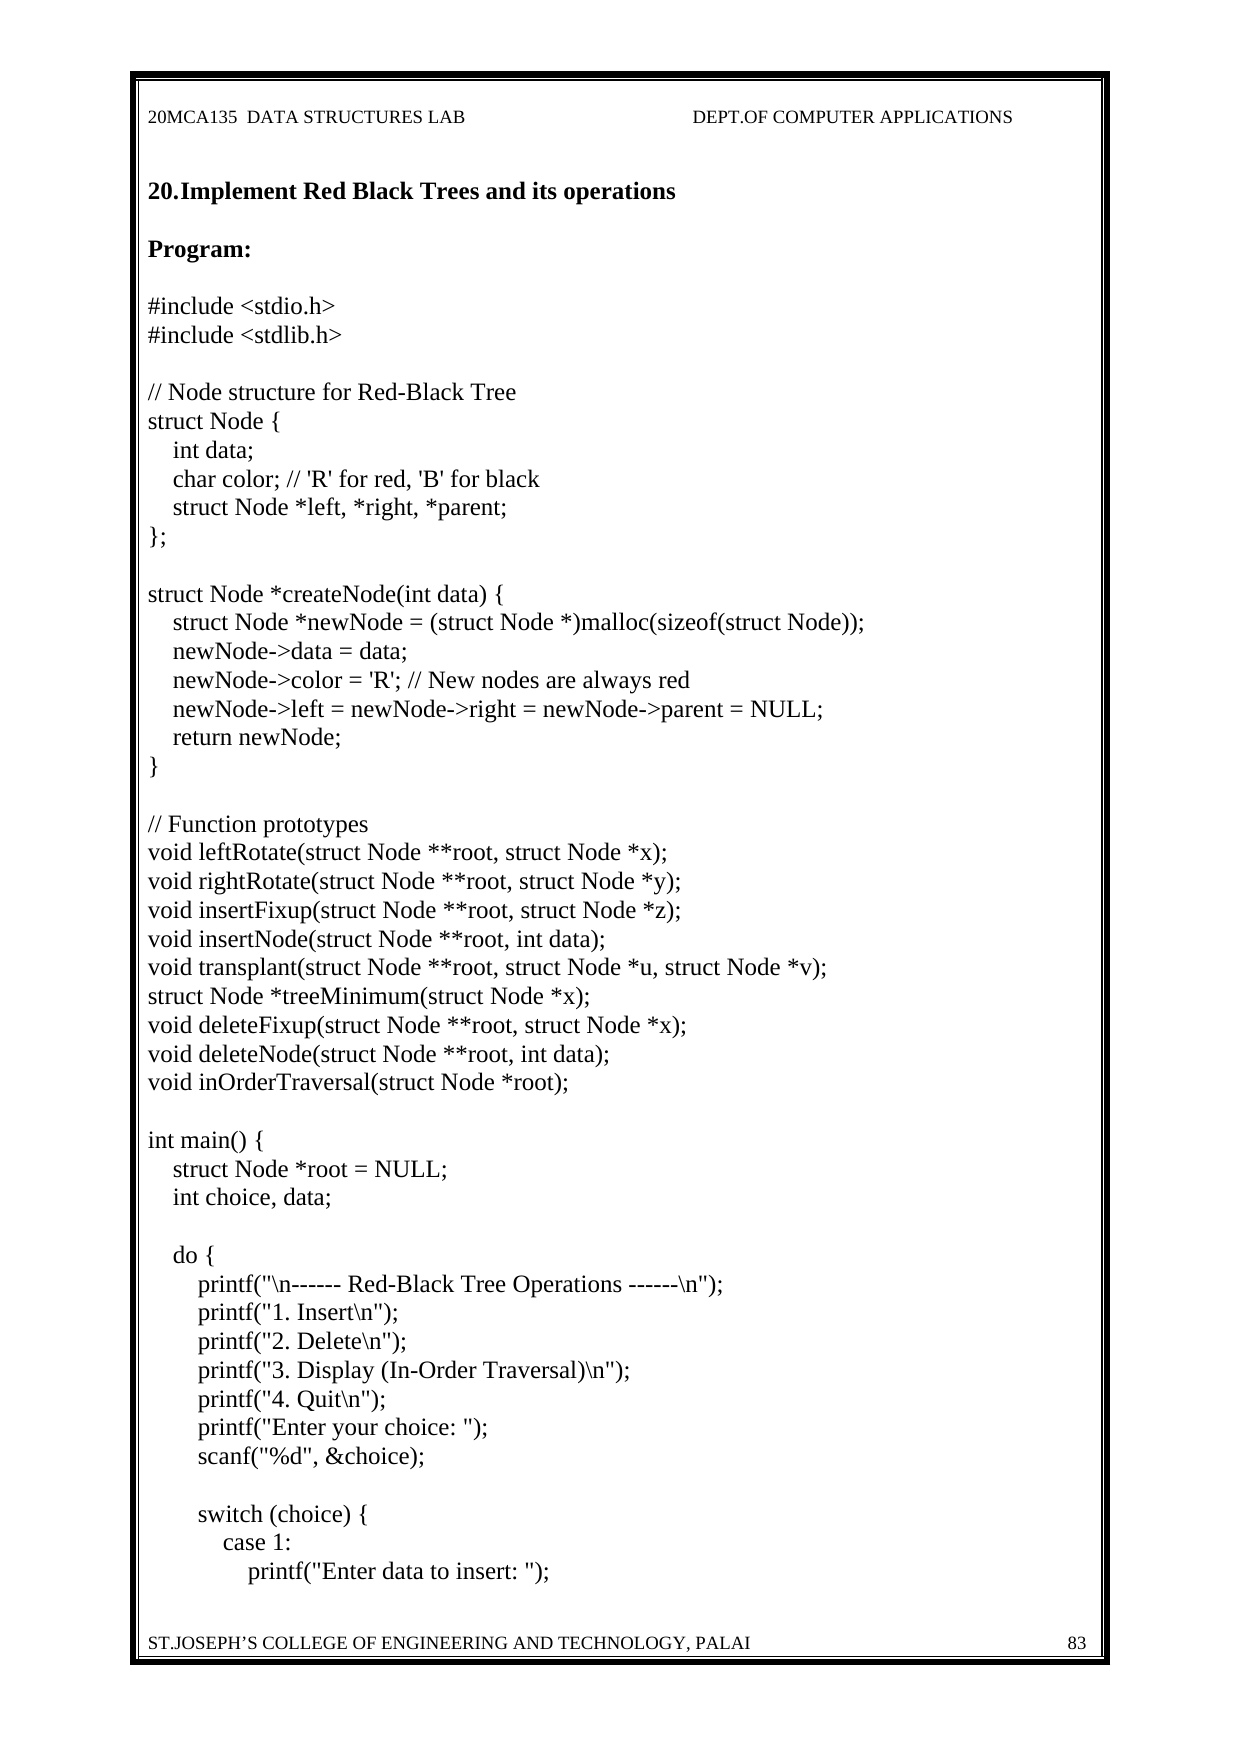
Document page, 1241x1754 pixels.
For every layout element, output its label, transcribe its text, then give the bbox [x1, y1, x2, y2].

list Implement Red Black Trees and its operations [148, 176, 1093, 205]
text void deleteNode(struct Node **root, int data); [148, 1039, 1093, 1067]
text void insertNode(struct Node **root, int data); [148, 924, 1093, 952]
text void rightRotate(struct Node **root, struct Node *y); [148, 866, 1093, 895]
text newNode->left = newNode->right = newNode->parent = NULL; [148, 694, 1093, 722]
text #include <stdio.h> [148, 291, 1093, 320]
text // Node structure for Red-Black Tree [148, 377, 1093, 406]
text #include <stdlib.h> [148, 320, 1093, 349]
text printf("4. Quit\n"); [148, 1384, 1093, 1412]
text void deleteFixup(struct Node **root, struct Node *x); [148, 1010, 1093, 1039]
text // Function prototypes [148, 809, 1093, 837]
text struct Node *left, *right, *parent; [148, 492, 1093, 521]
text printf("3. Display (In-Order Traversal)\n"); [148, 1355, 1093, 1384]
text do { [148, 1240, 1093, 1269]
text case 1: [148, 1527, 1093, 1556]
text newNode->color = 'R'; // New nodes are always red [148, 665, 1093, 694]
text void transplant(struct Node **root, struct Node *u, struct Node *v); [148, 952, 1093, 981]
text int data; [148, 435, 1093, 464]
text printf("Enter your choice: "); [148, 1412, 1093, 1441]
text void leftRotate(struct Node **root, struct Node *x); [148, 837, 1093, 866]
text int main() { [148, 1125, 1093, 1154]
text char color; // 'R' for red, 'B' for black [148, 464, 1093, 492]
text Program: [148, 234, 1093, 262]
text switch (choice) { [148, 1499, 1093, 1527]
text struct Node *newNode = (struct Node *)malloc(sizeof(struct Node)); [148, 607, 1093, 636]
text } [148, 751, 1093, 780]
text scanf("%d", &choice); [148, 1441, 1093, 1470]
text void insertFixup(struct Node **root, struct Node *z); [148, 895, 1093, 924]
text int choice, data; [148, 1182, 1093, 1211]
text printf("1. Insert\n"); [148, 1297, 1093, 1326]
text }; [148, 521, 1093, 550]
text struct Node *createNode(int data) { [148, 579, 1093, 607]
text struct Node *root = NULL; [148, 1154, 1093, 1182]
text printf("2. Delete\n"); [148, 1326, 1093, 1355]
text struct Node { [148, 406, 1093, 435]
text return newNode; [148, 722, 1093, 751]
text struct Node *treeMinimum(struct Node *x); [148, 981, 1093, 1010]
text printf("\n------ Red-Black Tree Operations ------\n"); [148, 1269, 1093, 1297]
text newNode->data = data; [148, 636, 1093, 665]
text printf("Enter data to insert: "); [148, 1556, 1093, 1585]
text void inOrderTraversal(struct Node *root); [148, 1067, 1093, 1096]
